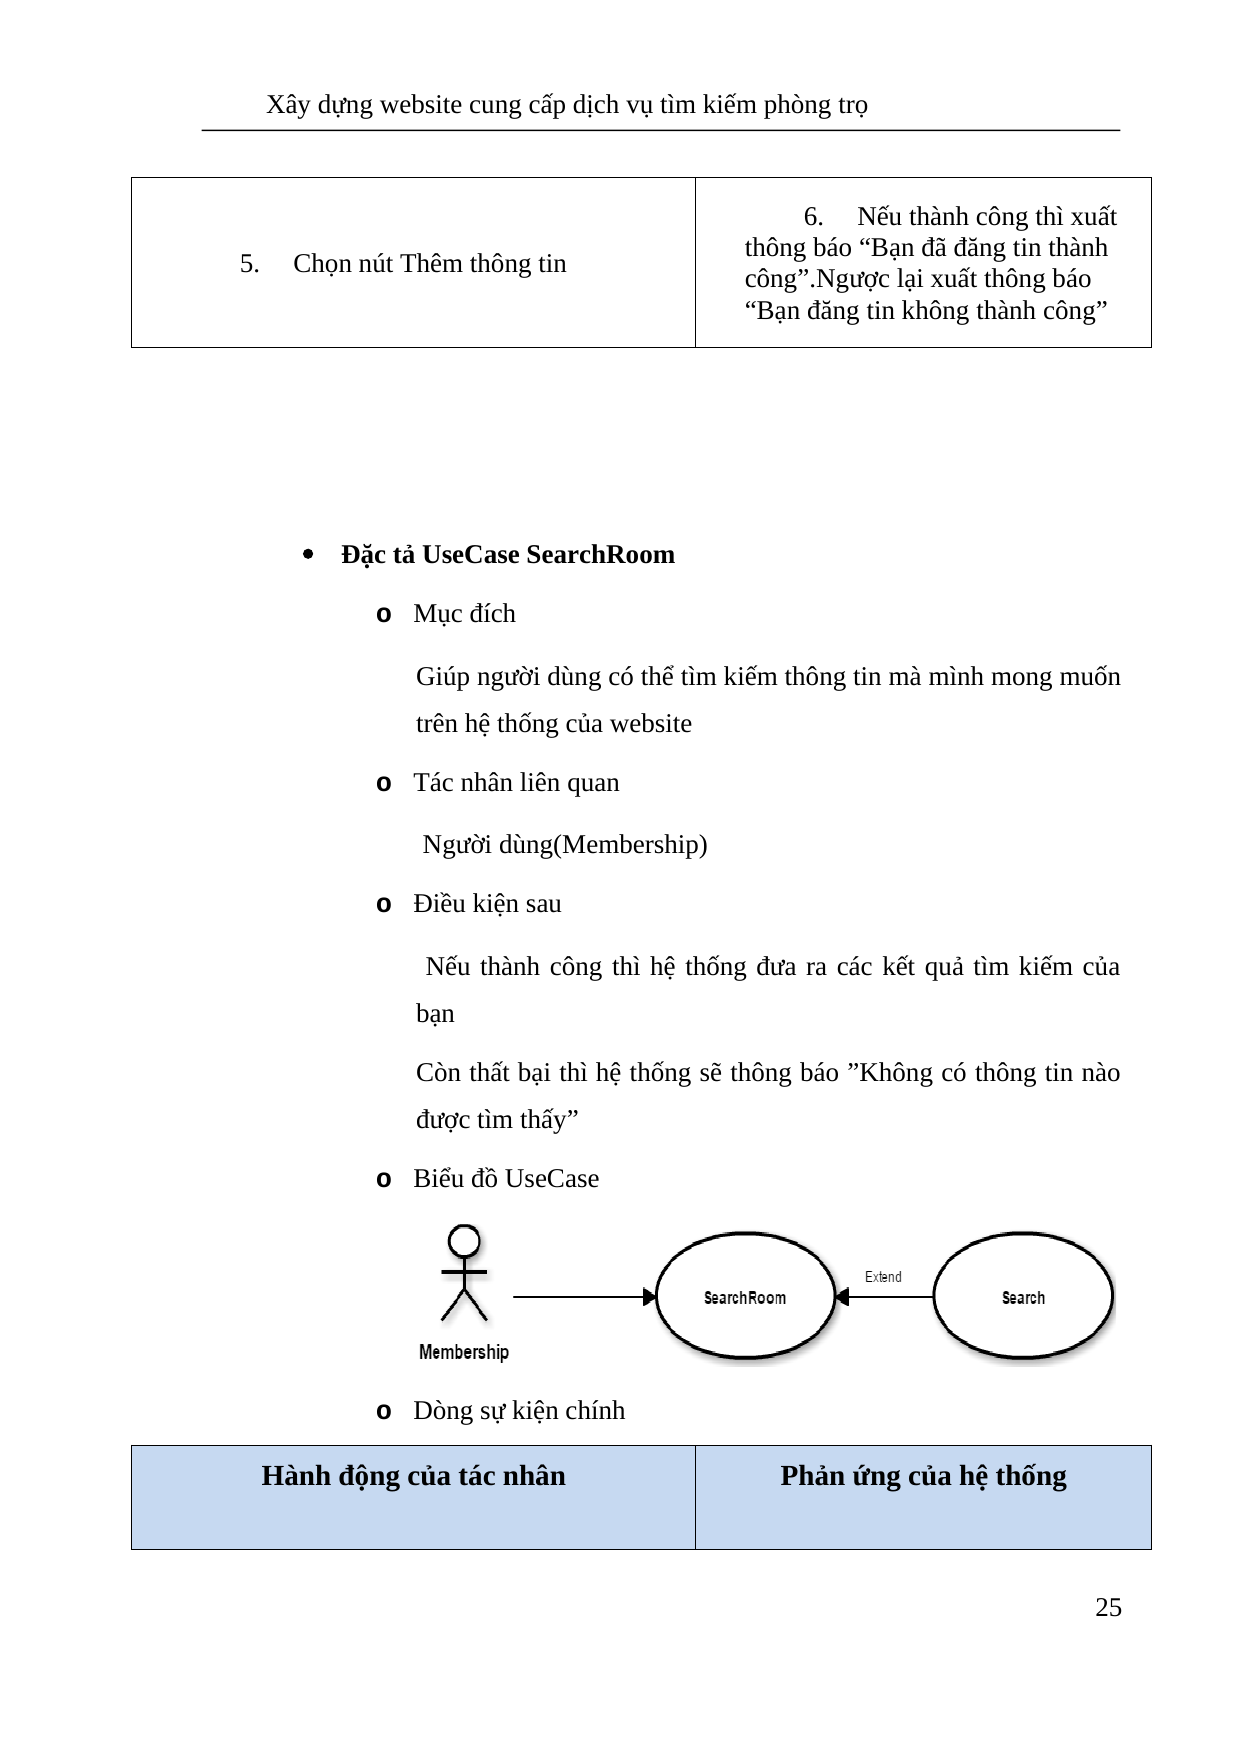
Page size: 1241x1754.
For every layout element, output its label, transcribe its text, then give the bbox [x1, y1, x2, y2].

list Đặc tả UseCase SearchRoom [303, 538, 1122, 569]
list Biểu đồ UseCase [376, 1162, 1122, 1195]
list Dòng sự kiện chính [376, 1394, 1122, 1428]
text Giúp người dùng có thể tìm kiếm thông tin mà mình mong muốn trên hệ thống của website [416, 660, 1122, 738]
text Còn thất bại thì hệ thống sẽ thông báo ”Không có thông tin nào được tìm thấy” [416, 1056, 1122, 1134]
table_cell Nếu thành công thì xuất thông báo “Bạn đã đăng tin thành công”.Ngược lại xuất thông báo “Bạn đăng tin không thành công” [696, 178, 1151, 347]
table_cell Chọn nút Thêm thông tin [132, 178, 695, 347]
list Mục đích [376, 597, 1122, 631]
text Nếu thành công thì hệ thống đưa ra các kết quả tìm kiếm của bạn [416, 950, 1122, 1028]
text Người dùng(Membership) [416, 828, 1122, 859]
table_header Phản ứng của hệ thống [696, 1446, 1151, 1549]
picture [415, 1224, 1117, 1367]
list Điều kiện sau [376, 888, 1122, 921]
list Tác nhân liên quan [376, 766, 1122, 799]
table_header Hành động của tác nhân [132, 1446, 695, 1549]
